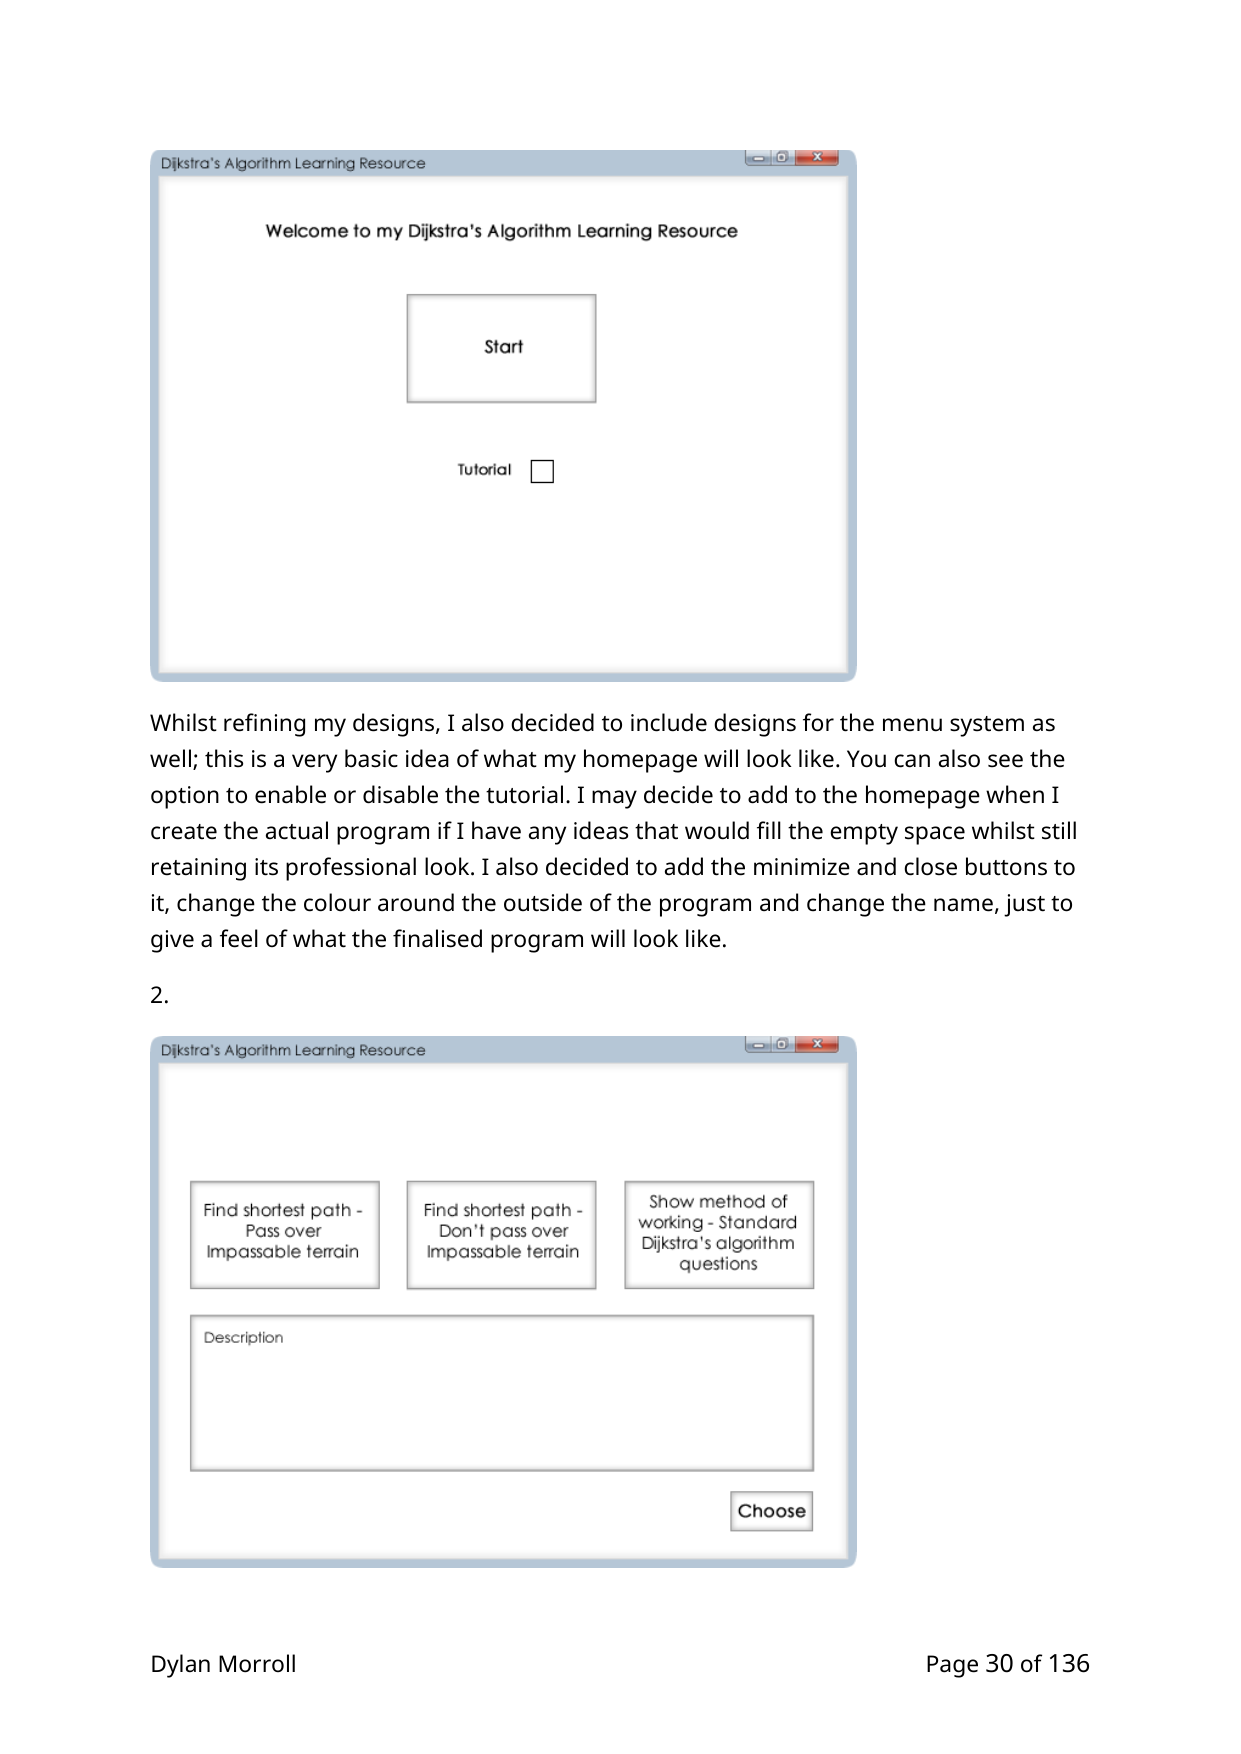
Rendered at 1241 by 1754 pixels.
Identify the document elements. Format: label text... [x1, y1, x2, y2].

picture [150, 1036, 857, 1568]
picture [150, 150, 857, 682]
text 2. [150, 979, 1090, 1011]
text Whilst refining my designs, I also decided to include designs for the menu system as well; this is a very basic idea of what my homepage will look like. You can also see the option to enable or disable the tutorial. I may decide to add to the homepage when I create the actual program if I have any ideas that would fill the empty space whilst still retaining its professional look. I also decided to add the minimize and close buttons to it, change the colour around the outside of the program and change the name, just to give a feel of what the finalised program will look like. [150, 707, 1090, 954]
